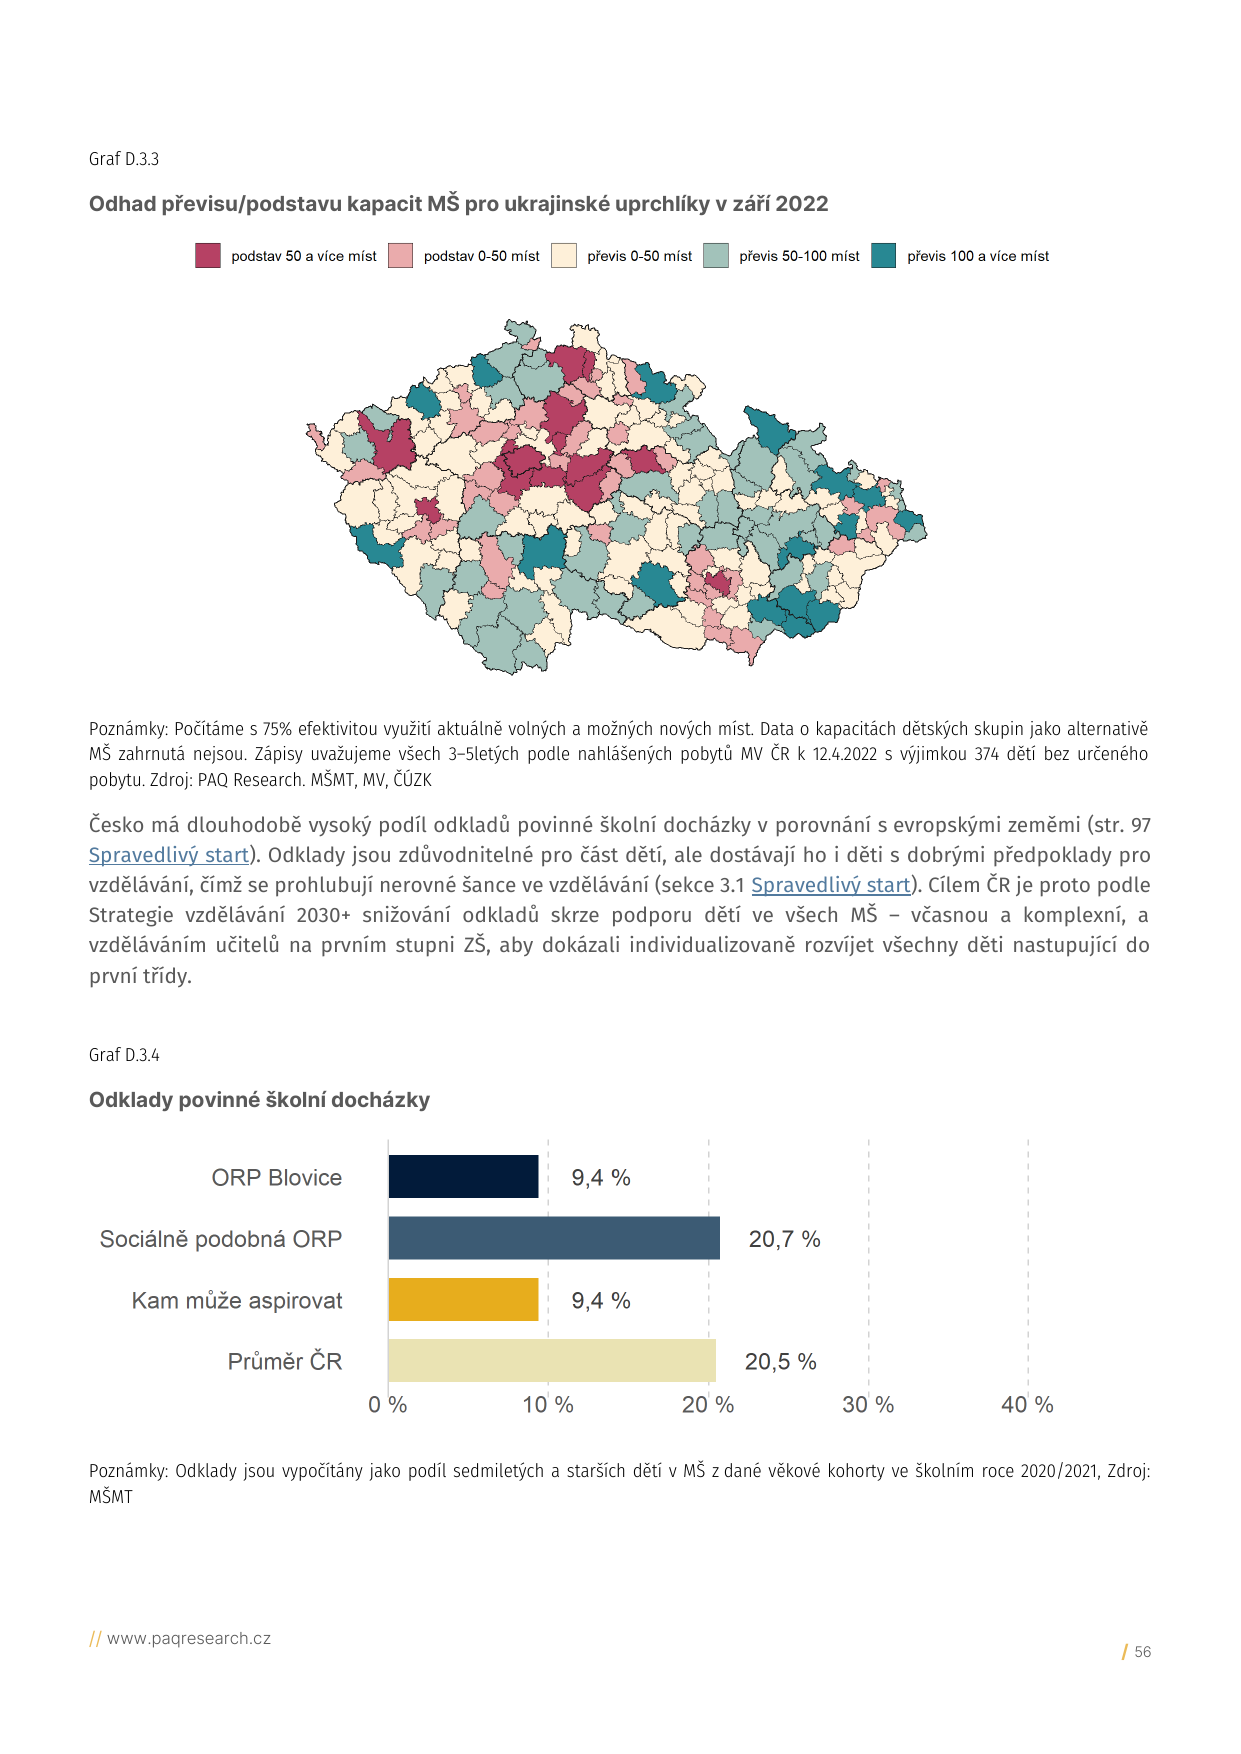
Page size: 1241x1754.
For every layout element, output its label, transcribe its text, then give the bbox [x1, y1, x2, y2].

text Graf D.3.3 [89, 148, 1152, 170]
picture [88, 1112, 1139, 1444]
picture [88, 216, 1139, 701]
text Graf D.3.4 [89, 1044, 1152, 1066]
text Odhad převisu/podstavu kapacit MŠ pro ukrajinské uprchlíky v září 2022 [89, 186, 1152, 216]
text Česko má dlouhodobě vysoký podíl odkladů povinné školní docházky v porovnání s evropskými zeměmi (str. 97 Spravedlivý start). Odklady jsou zdůvodnitelné pro část dětí, ale dostávají ho i děti s dobrými předpoklady pro vzdělávání, čímž se prohlubují nerovné šance ve vzdělávání (sekce 3.1 Spravedlivý start). Cílem ČR je proto podle Strategie vzdělávání 2030+ snižování odkladů skrze podporu dětí ve všech MŠ – včasnou a komplexní, a vzděláváním učitelů na prvním stupni ZŠ, aby dokázali individualizovaně rozvíjet všechny děti nastupující do první třídy. [89, 807, 1152, 989]
text Poznámky: Odklady jsou vypočítány jako podíl sedmiletých a starších dětí v MŠ z dané věkové kohorty ve školním roce 2020/2021, Zdroj: MŠMT [89, 1460, 1152, 1509]
text Poznámky: Počítáme s 75% efektivitou využití aktuálně volných a možných nových míst. Data o kapacitách dětských skupin jako alternativě MŠ zahrnutá nejsou. Zápisy uvažujeme všech 3–5letých podle nahlášených pobytů MV ČR k 12.4.2022 s výjimkou 374 dětí bez určeného pobytu. Zdroj: PAQ Research. MŠMT, MV, ČÚZK [89, 717, 1152, 792]
text Odklady povinné školní docházky [89, 1082, 1152, 1112]
